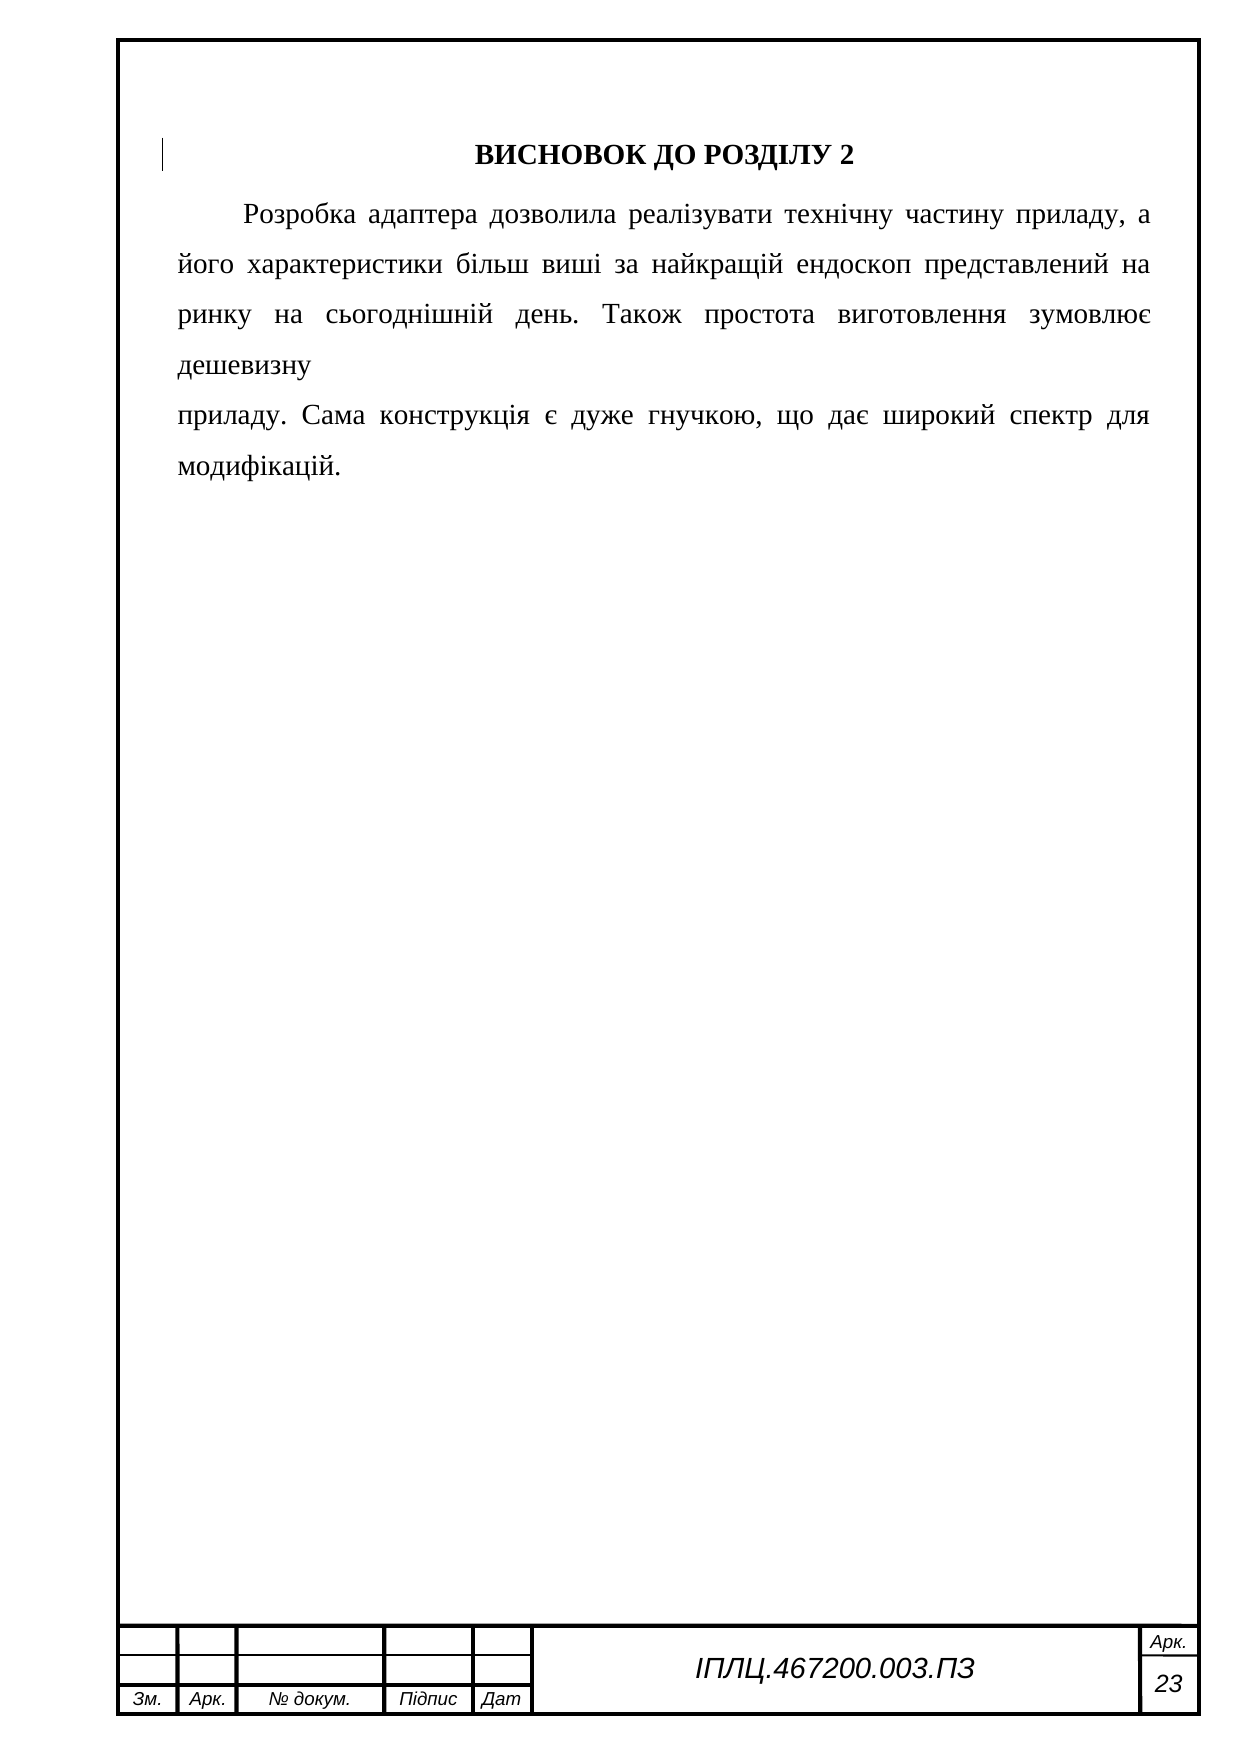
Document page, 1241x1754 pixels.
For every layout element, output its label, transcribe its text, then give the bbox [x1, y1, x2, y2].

subtitle ВИСНОВОК ДО РОЗДІЛУ 2 [177, 137, 1152, 171]
text Розробка адаптера дозволила реалізувати технічну частину приладу, а його характеристики більш виші за найкращій ендоскоп представлений на ринку на сьогоднішній день. Також простота виготовлення зумовлює дешевизну [177, 196, 1152, 381]
text приладу. Сама конструкція є дуже гнучкою, що дає широкий спектр для модифікацій. [177, 397, 1152, 481]
